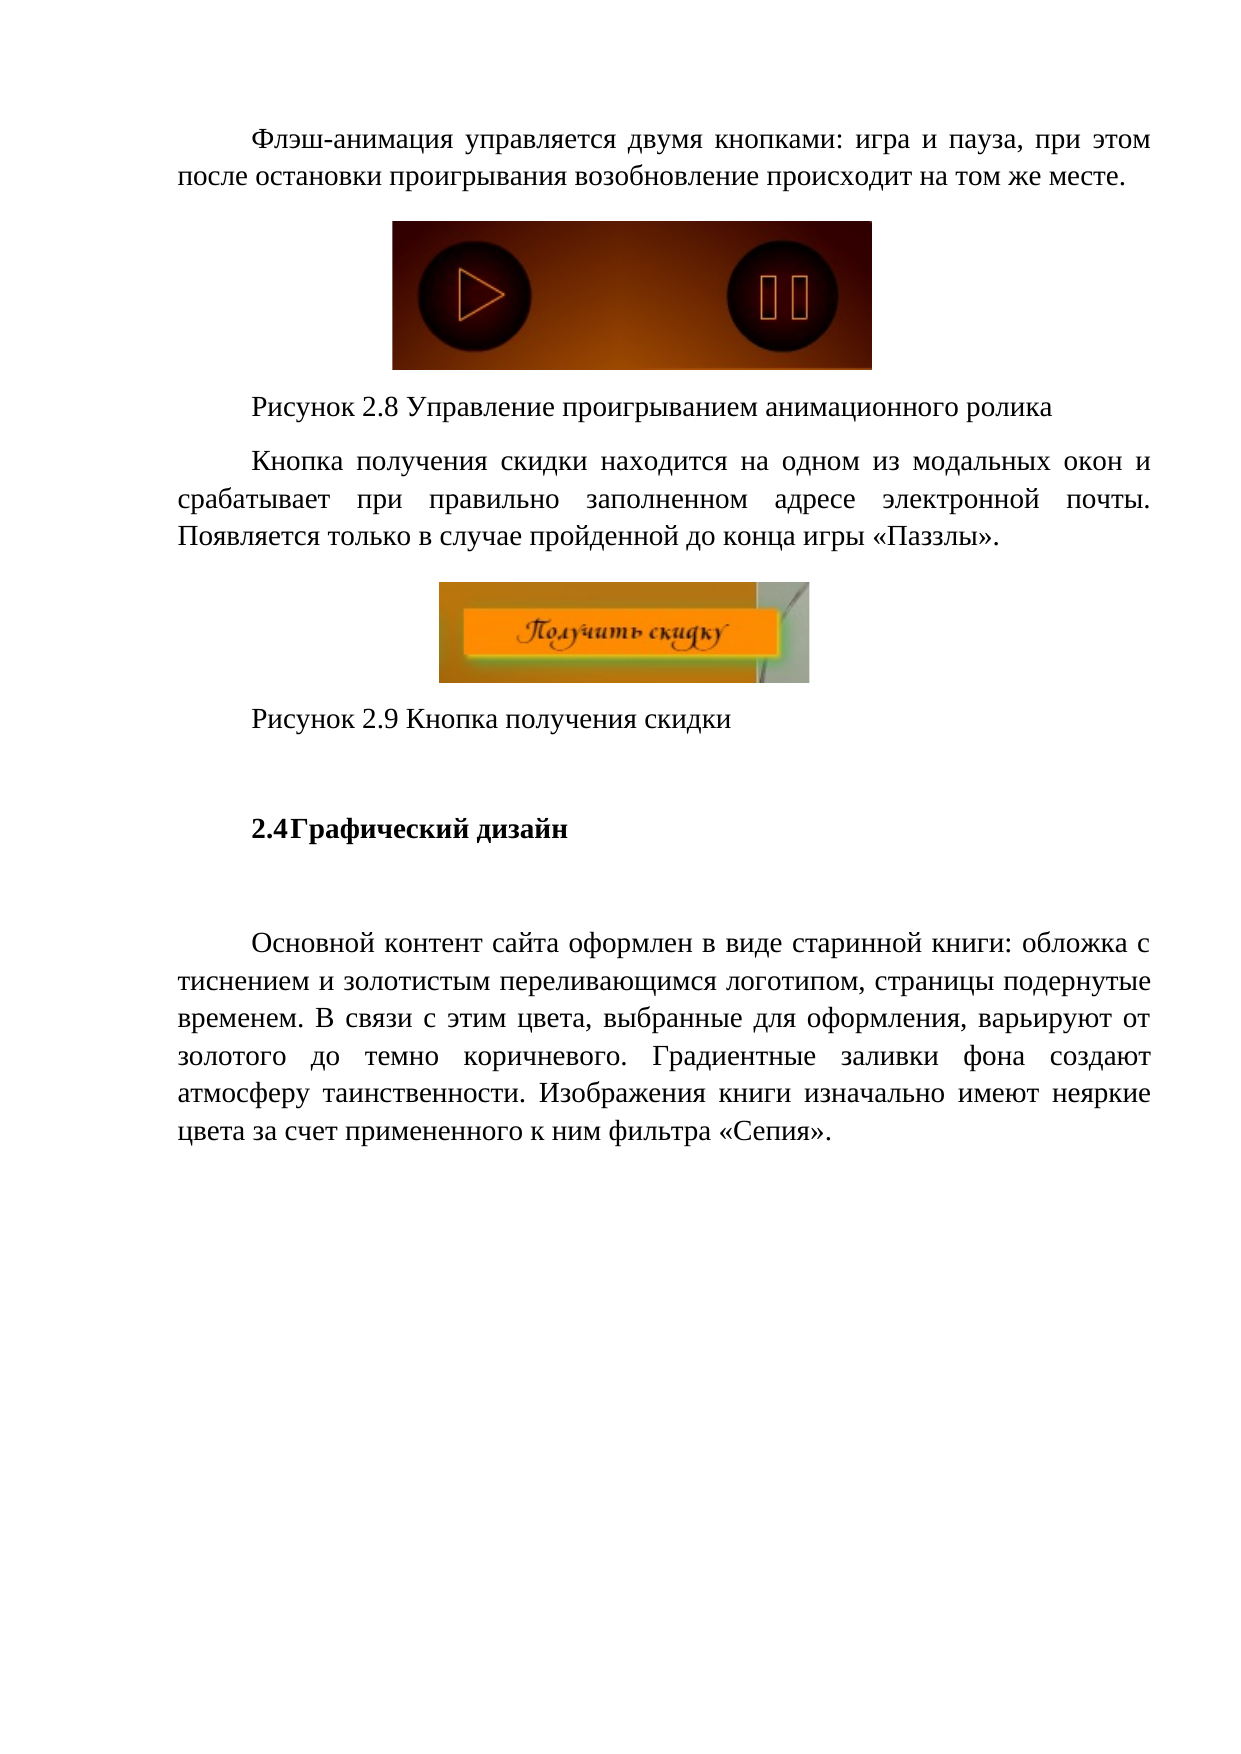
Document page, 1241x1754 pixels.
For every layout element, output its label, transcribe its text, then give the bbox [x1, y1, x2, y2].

picture [439, 582, 810, 683]
picture [392, 221, 872, 370]
list Графический дизайн [251, 811, 1152, 845]
text Флэш-анимация управляется двумя кнопками: игра и пауза, при этом после остановки проигрывания возобновление происходит на том же месте. [177, 118, 1152, 193]
text Основной контент сайта оформлен в виде старинной книги: обложка с тиснением и золотистым переливающимся логотипом, страницы подернутые временем. В связи с этим цвета, выбранные для оформления, варьируют от золотого до темно коричневого. Градиентные заливки фона создают атмосферу таинственности. Изображения книги изначально имеют неяркие цвета за счет примененного к ним фильтра «Сепия». [177, 922, 1152, 1147]
text Рисунок 2.9 Кнопка получения скидки [177, 570, 1152, 736]
text Кнопка получения скидки находится на одном из модальных окон и срабатывает при правильно заполненном адресе электронной почты. Появляется только в случае пройденной до конца игры «Паззлы». [177, 441, 1152, 553]
